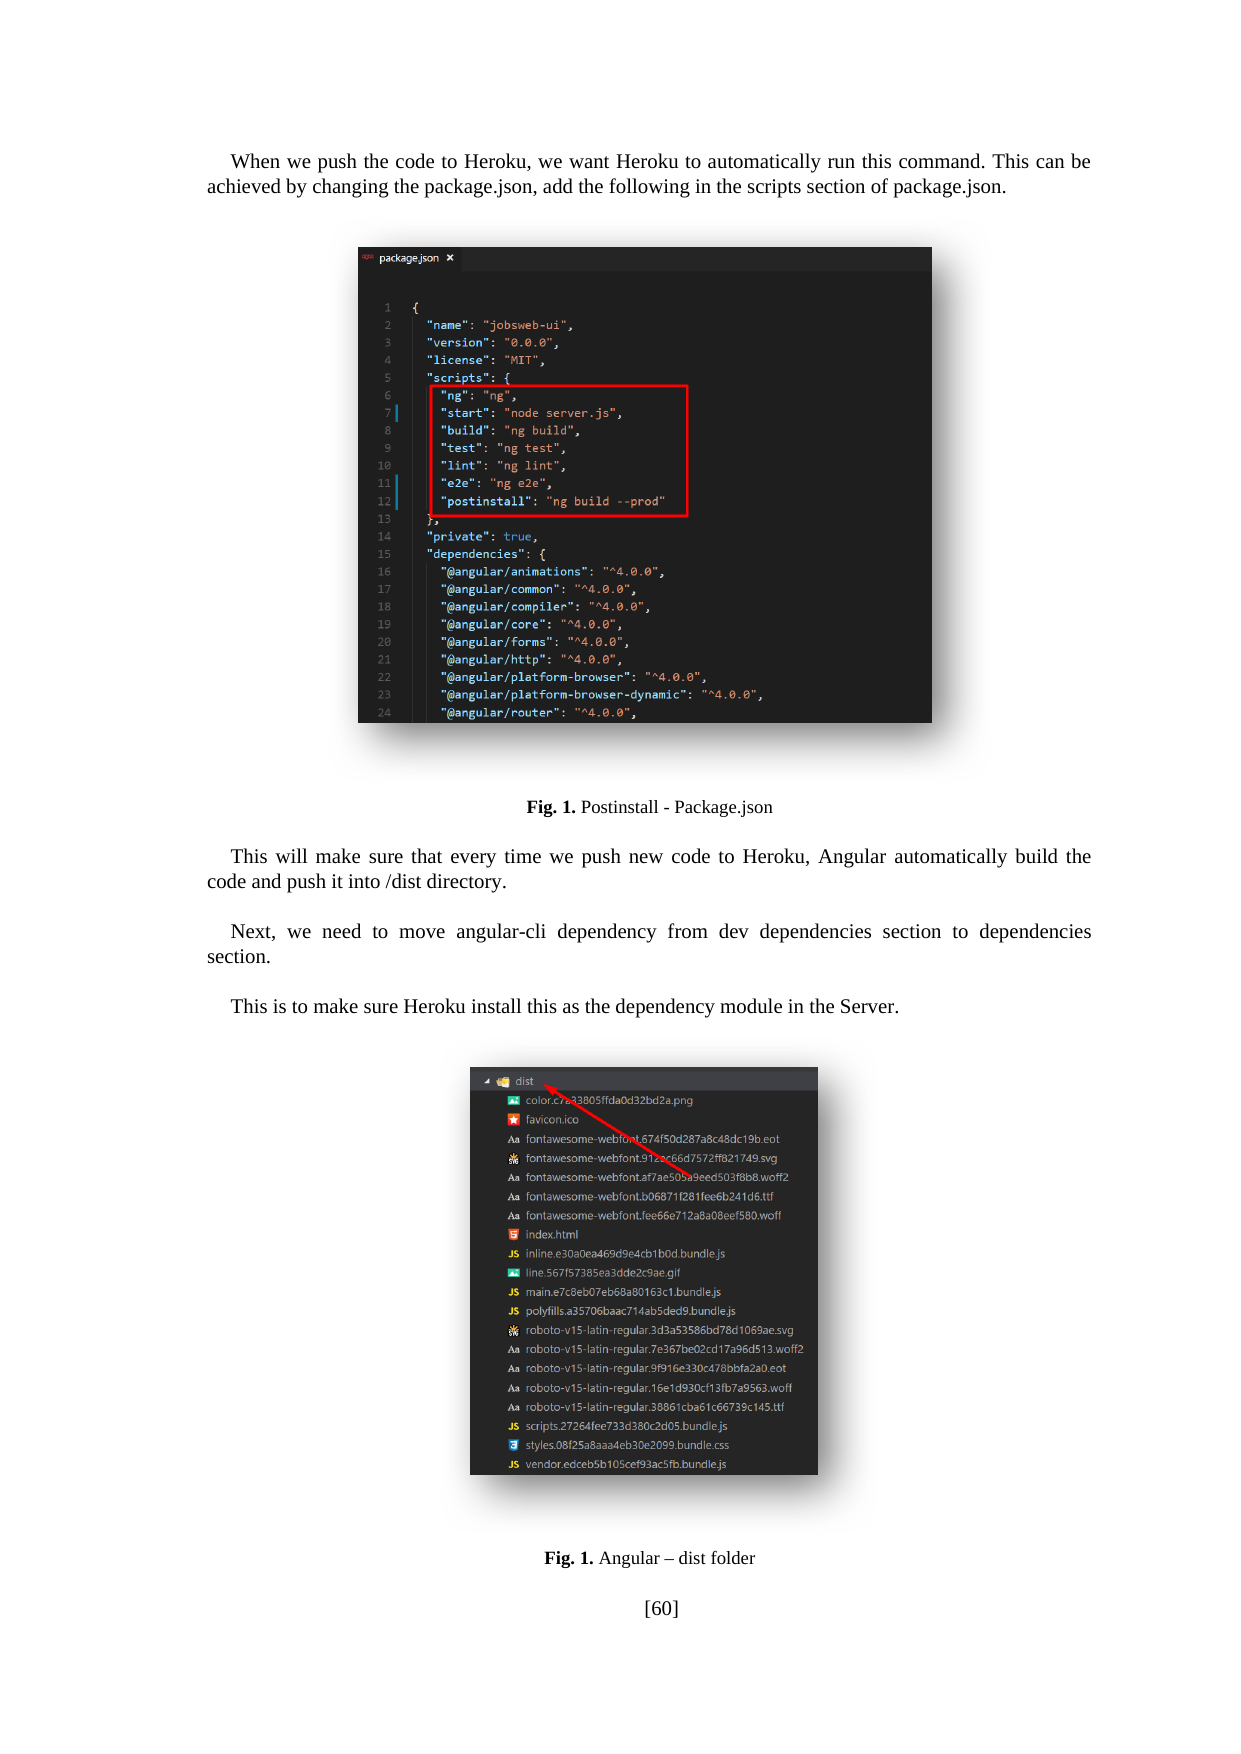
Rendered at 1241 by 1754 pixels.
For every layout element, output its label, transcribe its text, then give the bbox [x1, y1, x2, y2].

text This is to make sure Heroku install this as the dependency module in the Server. [207, 993, 1092, 1018]
text When we push the code to Heroku, we want Heroku to automatically run this command. This can be achieved by changing the package.json, add the following in the scripts section of package.json. [207, 148, 1092, 198]
picture [470, 1067, 818, 1475]
text This will make sure that every time we push new code to Heroku, Angular automatically build the code and push it into /dist directory. [207, 843, 1092, 893]
text Fig. 62. Angular – dist folder [207, 1546, 1092, 1569]
text Next, we need to move angular-cli dependency from dev dependencies section to dependencies section. [207, 918, 1092, 968]
picture [358, 247, 932, 723]
text Fig. 61. Postinstall - Package.json [207, 795, 1092, 818]
